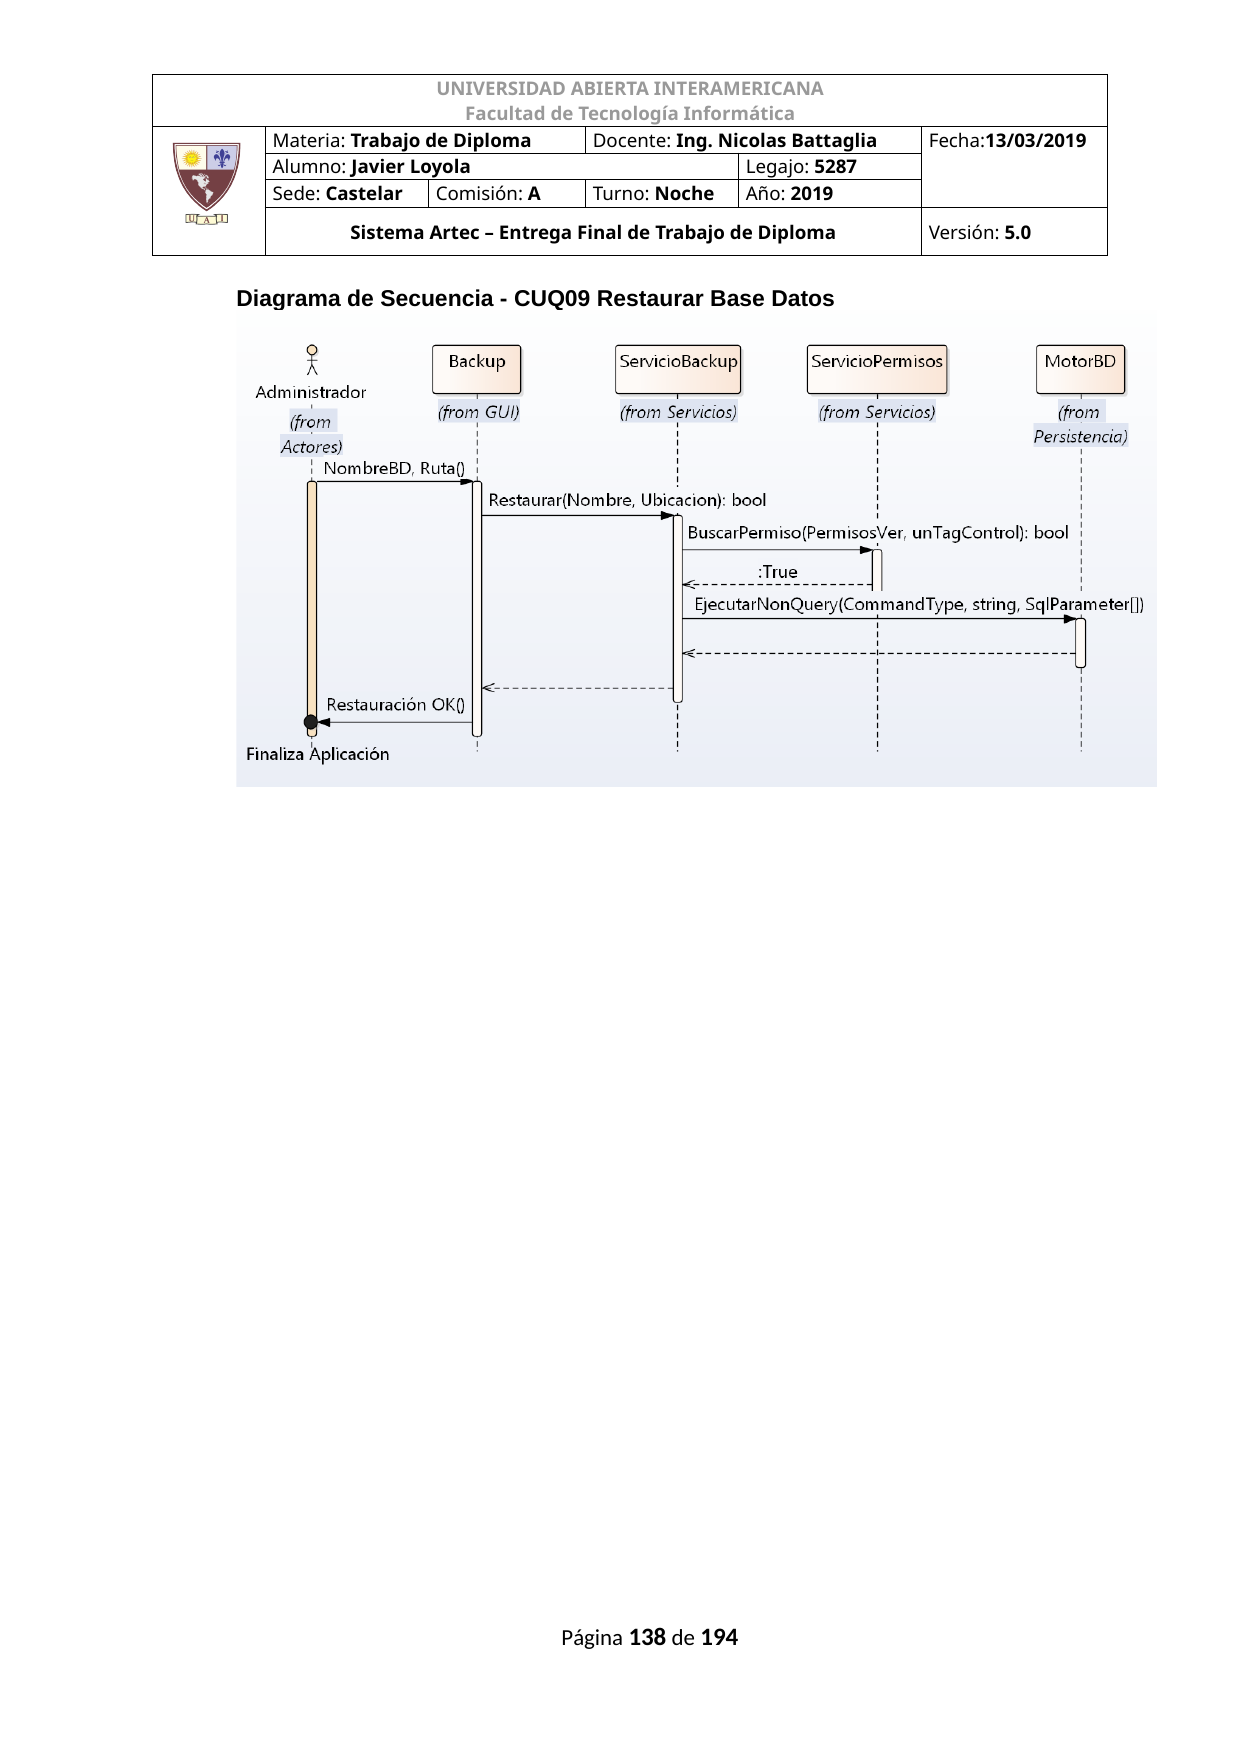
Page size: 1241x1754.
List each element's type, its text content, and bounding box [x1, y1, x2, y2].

text Diagrama de Secuencia - CUQ09 Restaurar Base Datos [236, 284, 1122, 310]
picture [236, 310, 1157, 787]
picture [157, 136, 257, 228]
